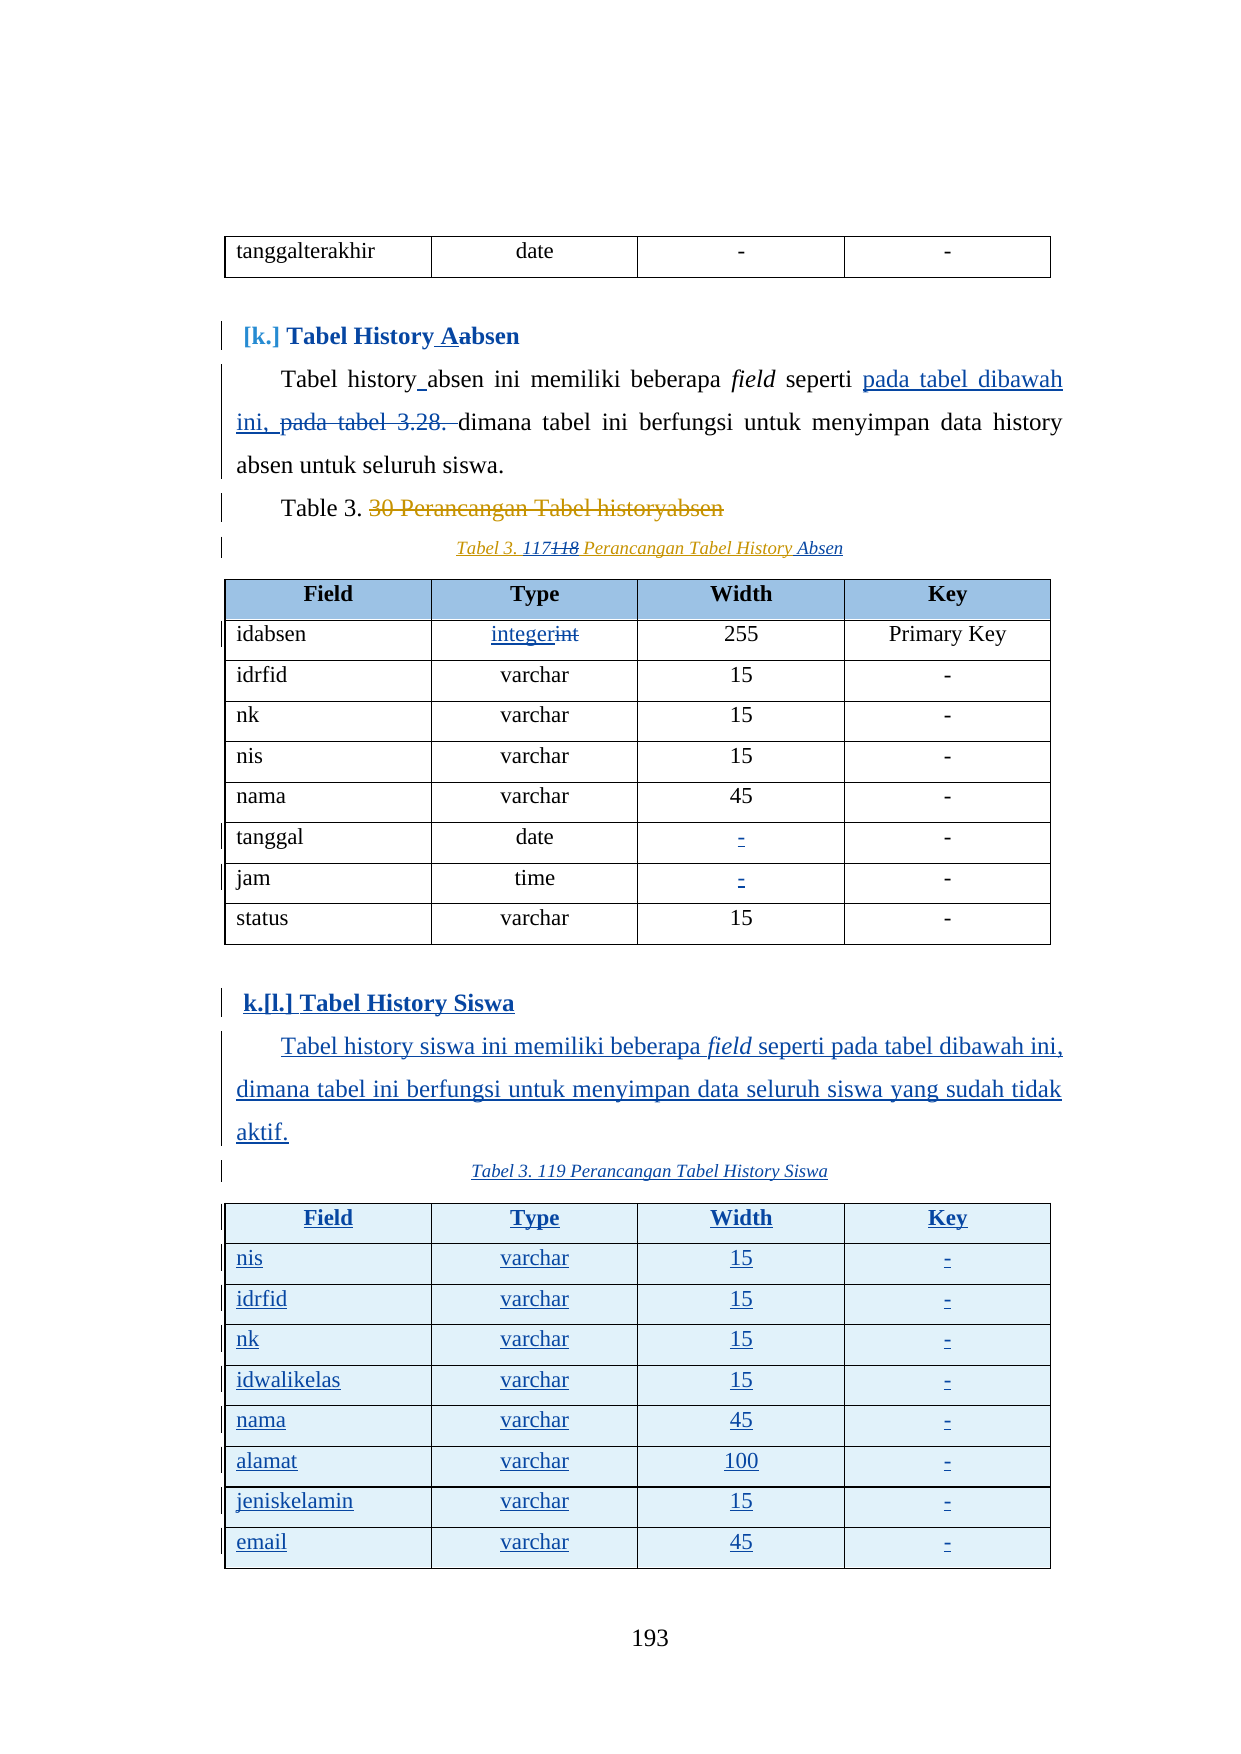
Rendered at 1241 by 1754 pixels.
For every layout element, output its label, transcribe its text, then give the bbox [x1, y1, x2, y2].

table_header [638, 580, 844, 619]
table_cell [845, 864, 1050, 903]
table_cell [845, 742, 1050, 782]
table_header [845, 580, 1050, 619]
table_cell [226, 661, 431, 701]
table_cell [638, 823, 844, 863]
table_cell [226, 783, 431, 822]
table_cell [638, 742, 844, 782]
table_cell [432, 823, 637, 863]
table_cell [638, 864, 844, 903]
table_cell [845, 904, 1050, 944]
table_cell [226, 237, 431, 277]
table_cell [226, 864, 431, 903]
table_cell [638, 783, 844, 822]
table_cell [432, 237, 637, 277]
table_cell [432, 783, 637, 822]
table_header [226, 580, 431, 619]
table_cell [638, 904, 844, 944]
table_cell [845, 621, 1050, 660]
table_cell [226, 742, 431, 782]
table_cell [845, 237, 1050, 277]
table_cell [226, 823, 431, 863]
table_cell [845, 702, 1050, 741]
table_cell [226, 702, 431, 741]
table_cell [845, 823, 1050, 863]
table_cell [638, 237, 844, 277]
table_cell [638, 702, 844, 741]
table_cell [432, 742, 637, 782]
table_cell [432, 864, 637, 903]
text Tabel historyabsen ini memiliki beberapa field seperti dimana tabel ini berfungsi untuk menyimpan data history absen untuk seluruh siswa. [236, 364, 1063, 479]
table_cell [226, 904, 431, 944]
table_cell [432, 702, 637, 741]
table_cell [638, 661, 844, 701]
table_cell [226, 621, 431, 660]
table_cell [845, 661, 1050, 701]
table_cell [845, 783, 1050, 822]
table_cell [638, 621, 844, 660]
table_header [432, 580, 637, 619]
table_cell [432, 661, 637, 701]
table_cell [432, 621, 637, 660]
list Tabel Historybsen [243, 321, 1063, 350]
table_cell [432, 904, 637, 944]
